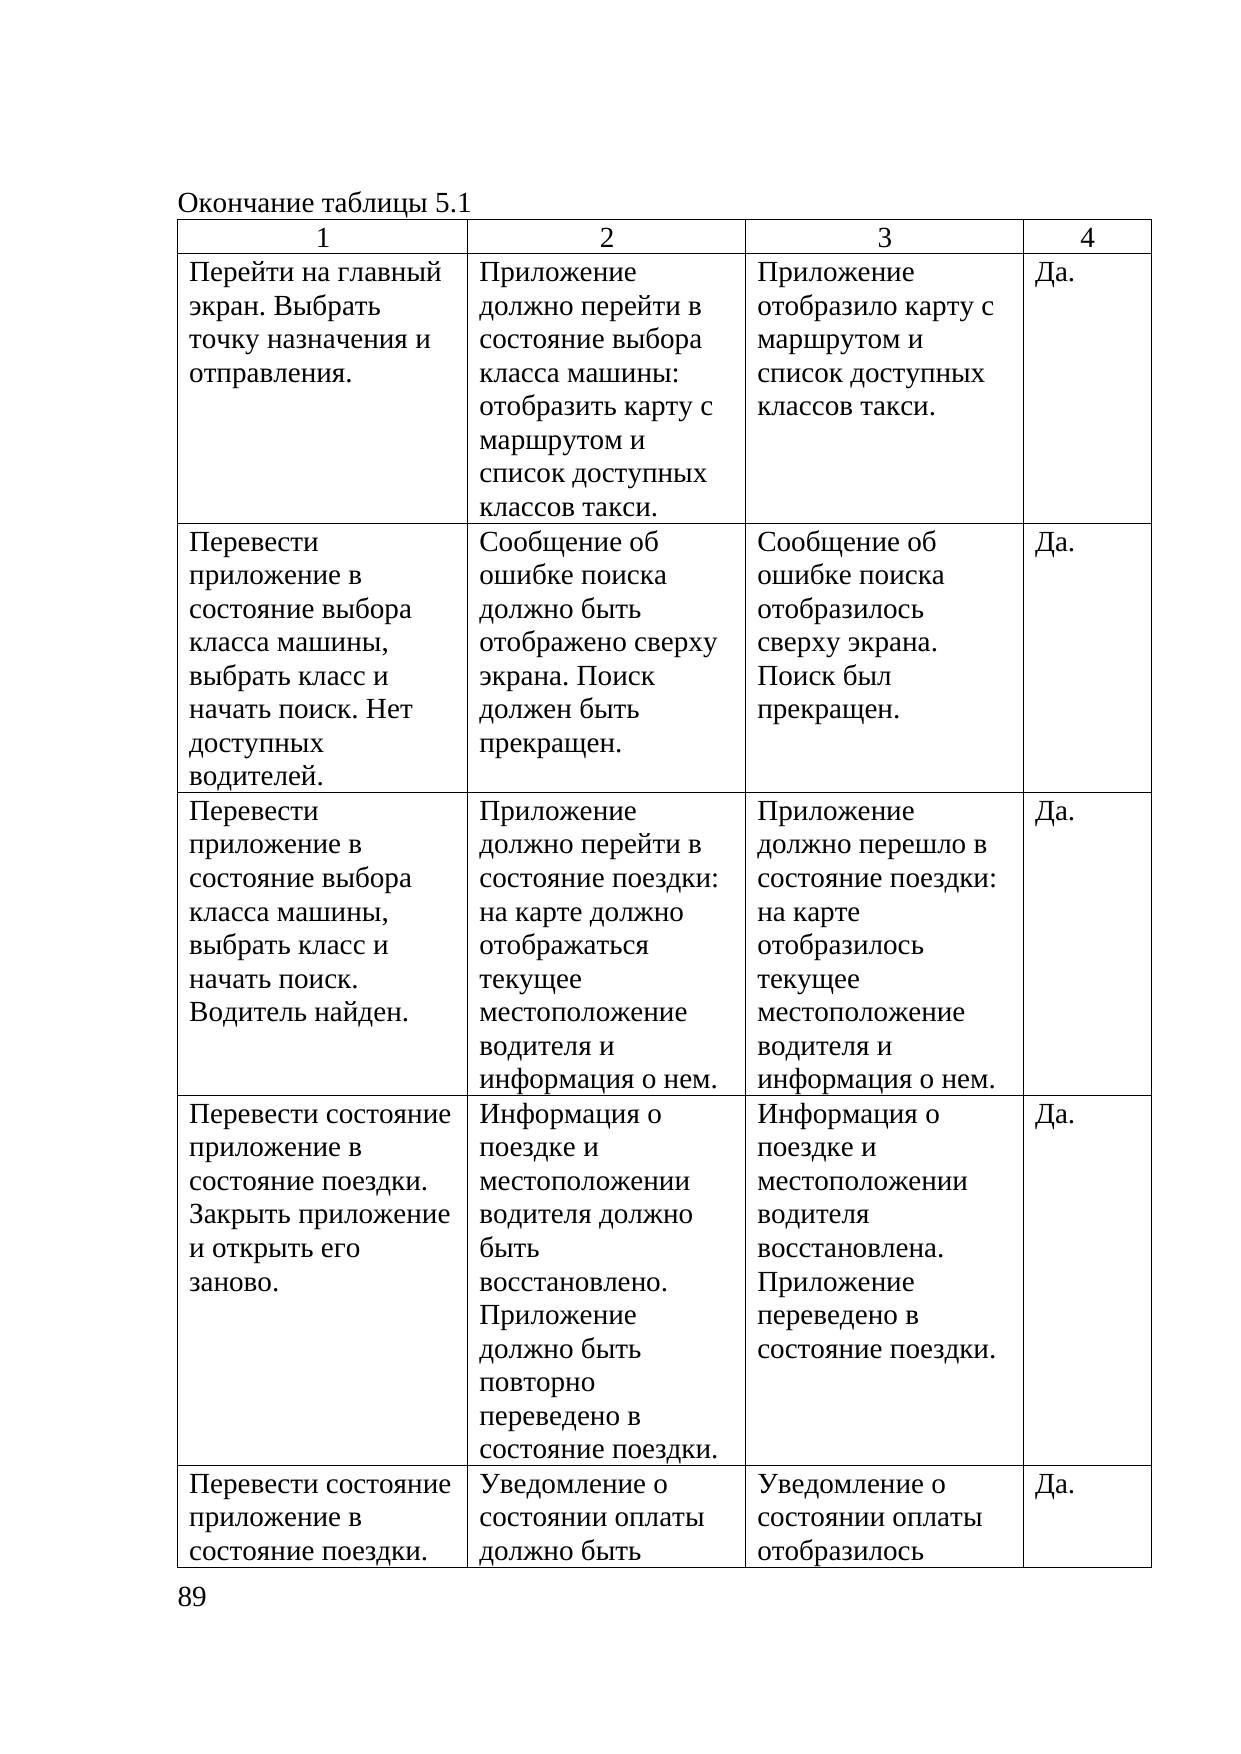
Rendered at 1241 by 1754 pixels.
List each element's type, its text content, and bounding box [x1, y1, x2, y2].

table_cell Да. [1024, 524, 1151, 792]
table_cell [178, 1466, 467, 1567]
table_header 3 [746, 220, 1023, 253]
table_cell Приложение должно перейти в состояние поездки: на карте должно отображаться текущее местоположение водителя и информация о нем. [468, 793, 745, 1095]
text Окончание таблицы 5.1 [177, 185, 1152, 219]
table_header 1 [178, 220, 467, 253]
table_cell Приложение должно перешло в состояние поездки: на карте отобразилось текущее местоположение водителя и информация о нем. [746, 793, 1023, 1095]
table_cell Перевести приложение в состояние выбора класса машины, выбрать класс и начать поиск. Водитель найден. [178, 793, 467, 1095]
table_cell Да. [1024, 254, 1151, 523]
table_cell Да. [1024, 1096, 1151, 1465]
table_cell Перейти на главный экран. Выбрать точку назначения и отправления. [178, 254, 467, 523]
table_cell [746, 1466, 1023, 1567]
table_cell Информация о поездке и местоположении водителя восстановлена. Приложение переведено в состояние поездки. [746, 1096, 1023, 1465]
table_header 2 [468, 220, 745, 253]
table_cell Да. [1024, 1466, 1151, 1567]
table_header 4 [1024, 220, 1151, 253]
table_cell Перевести приложение в состояние выбора класса машины, выбрать класс и начать поиск. Нет доступных водителей. [178, 524, 467, 792]
table_cell Приложение должно перейти в состояние выбора класса машины: отобразить карту с маршрутом и список доступных классов такси. [468, 254, 745, 523]
table_cell Да. [1024, 793, 1151, 1095]
table_cell Сообщение об ошибке поиска должно быть отображено сверху экрана. Поиск должен быть прекращен. [468, 524, 745, 792]
table_cell Перевести состояние приложение в состояние поездки. Закрыть приложение и открыть его заново. [178, 1096, 467, 1465]
table_cell Информация о поездке и местоположении водителя должно быть восстановлено. Приложение должно быть повторно переведено в состояние поездки. [468, 1096, 745, 1465]
table_cell Приложение отобразило карту с маршрутом и список доступных классов такси. [746, 254, 1023, 523]
table_cell Сообщение об ошибке поиска отобразилось сверху экрана. Поиск был прекращен. [746, 524, 1023, 792]
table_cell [468, 1466, 745, 1567]
